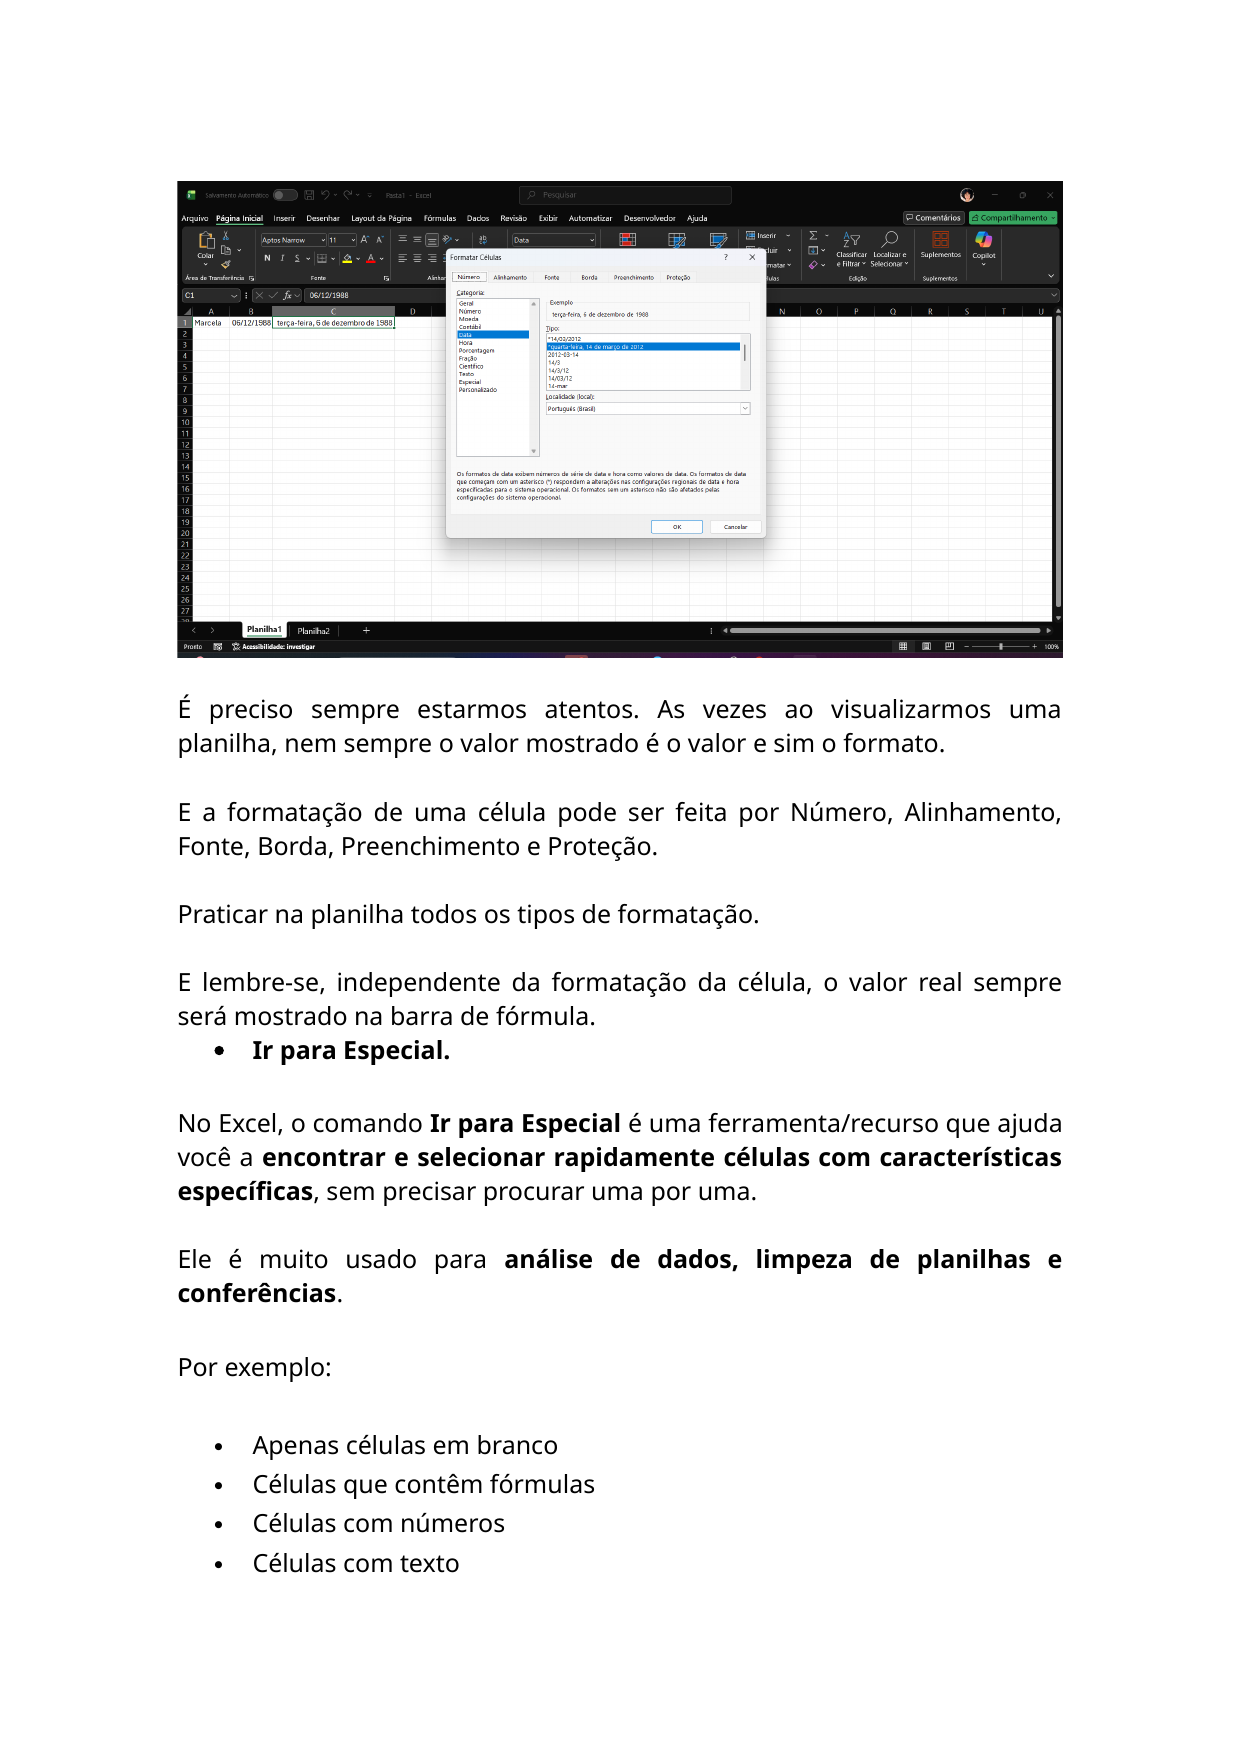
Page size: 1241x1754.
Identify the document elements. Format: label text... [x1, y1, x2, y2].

text Praticar na planilha todos os tipos de formatação. [177, 896, 1063, 930]
text No Excel, o comando Ir para Especial é uma ferramenta/recurso que ajuda você a encontrar e selecionar rapidamente células com características específicas, sem precisar procurar uma por uma. [177, 1106, 1063, 1208]
list Células com números [215, 1506, 1063, 1540]
text E lembre-se, independente da formatação da célula, o valor real sempre será mostrado na barra de fórmula. [177, 964, 1063, 1033]
text E a formatação de uma célula pode ser feita por Número, Alinhamento, Fonte, Borda, Preenchimento e Proteção. [177, 794, 1063, 862]
list Apenas células em branco [215, 1428, 1063, 1462]
list Células que contêm fórmulas [215, 1467, 1063, 1501]
text Ele é muito usado para análise de dados, limpeza de planilhas e conferências. [177, 1208, 1063, 1310]
list Células com texto [215, 1545, 1063, 1579]
list Ir para Especial. [215, 1033, 1063, 1067]
text Por exemplo: [177, 1349, 1063, 1383]
text É preciso sempre estarmos atentos. As vezes ao visualizarmos uma planilha, nem sempre o valor mostrado é o valor e sim o formato. [177, 692, 1063, 760]
picture [177, 181, 1063, 658]
